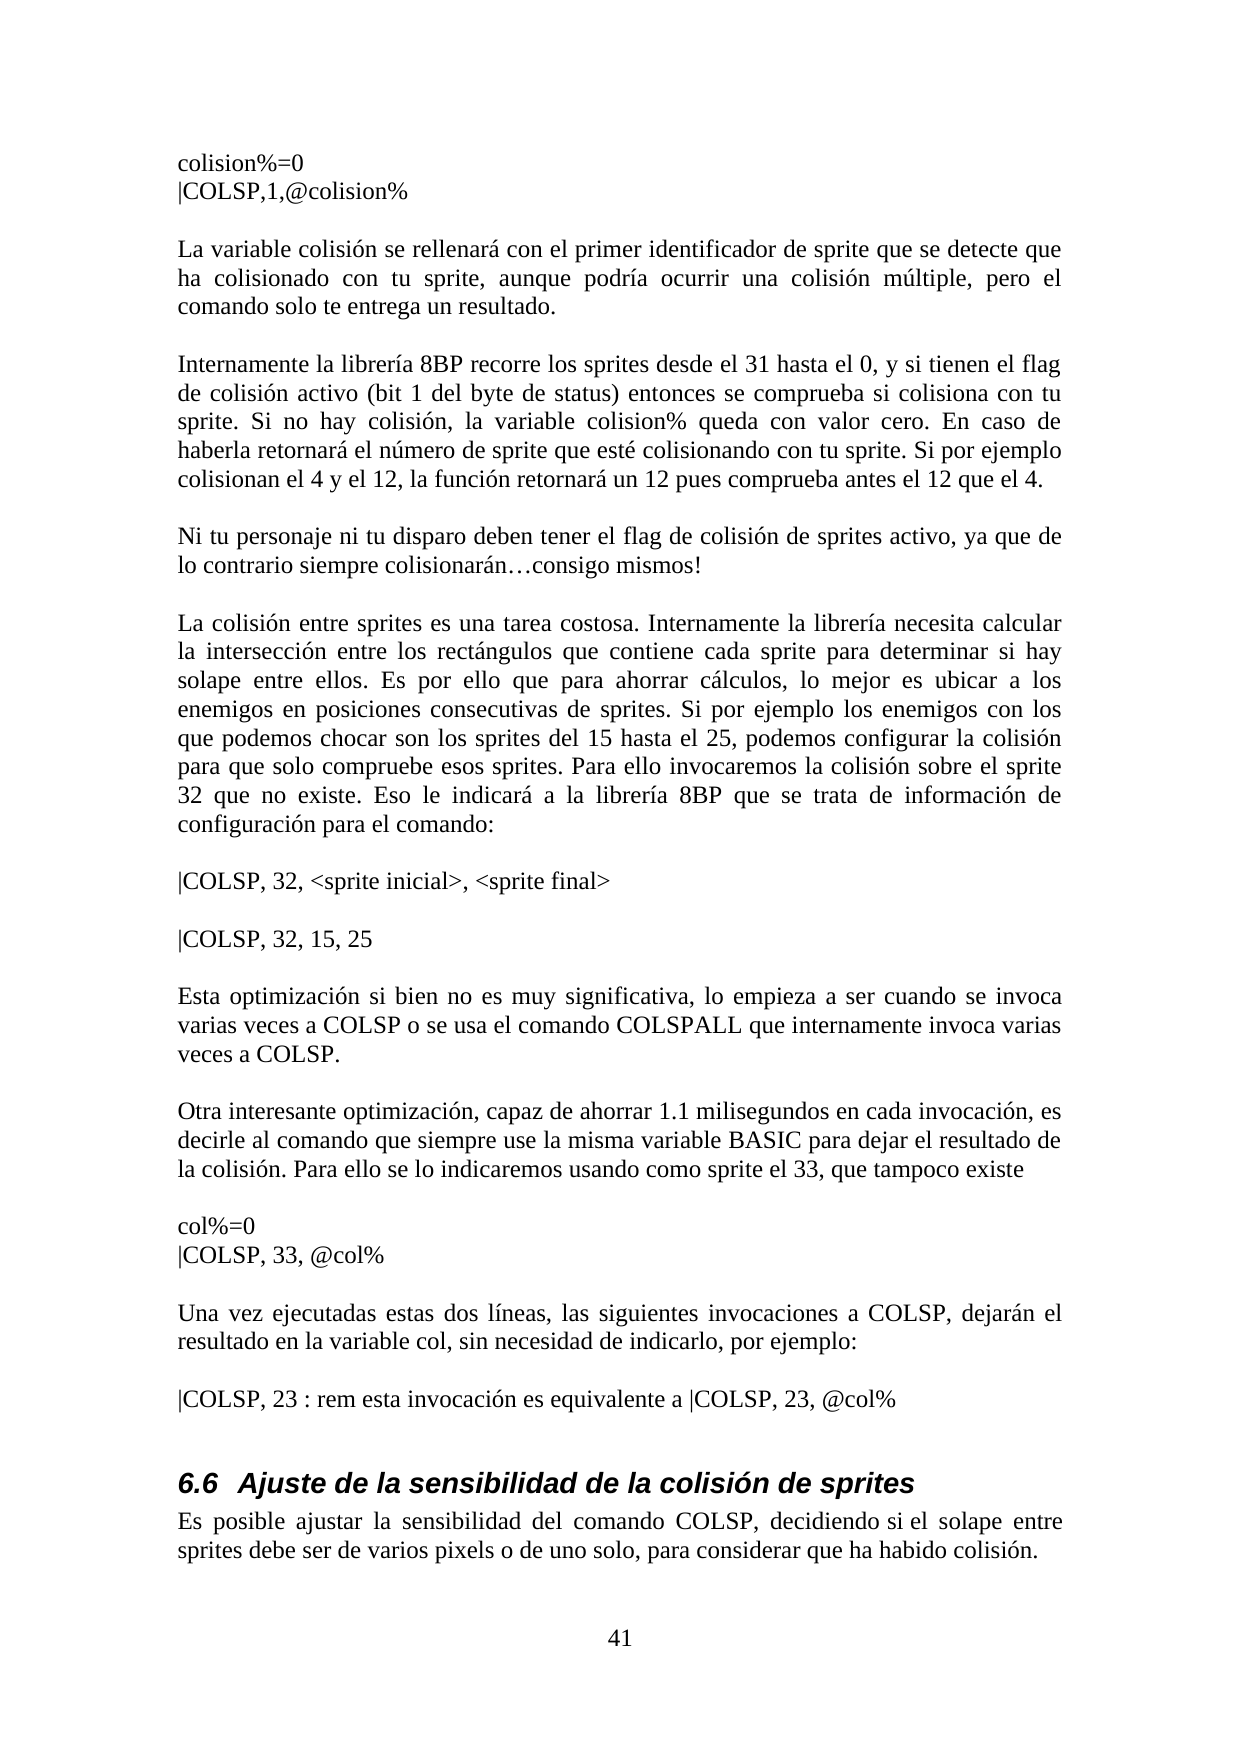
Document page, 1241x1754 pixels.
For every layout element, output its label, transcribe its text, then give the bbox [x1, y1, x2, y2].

text Otra interesante optimización, capaz de ahorrar 1.1 milisegundos en cada invocación, es decirle al comando que siempre use la misma variable BASIC para dejar el resultado de la colisión. Para ello se lo indicaremos usando como sprite el 33, que tampoco existe [177, 1096, 1063, 1183]
text col%=0 [177, 1211, 1063, 1240]
text Ni tu personaje ni tu disparo deben tener el flag de colisión de sprites activo, ya que de lo contrario siempre colisionarán…consigo mismos! [177, 521, 1063, 579]
text |COLSP,1,@colision% [177, 176, 1063, 205]
text Una vez ejecutadas estas dos líneas, las siguientes invocaciones a COLSP, dejarán el resultado en la variable col, sin necesidad de indicarlo, por ejemplo: [177, 1298, 1063, 1355]
text Esta optimización si bien no es muy significativa, lo empieza a ser cuando se invoca varias veces a COLSP o se usa el comando COLSPALL que internamente invoca varias veces a COLSP. [177, 981, 1063, 1068]
text colision%=0 [177, 148, 1063, 176]
text Es posible ajustar la sensibilidad del comando COLSP, decidiendo si el solape entre sprites debe ser de varios pixels o de uno solo, para considerar que ha habido colisión. [177, 1506, 1063, 1564]
text La colisión entre sprites es una tarea costosa. Internamente la librería necesita calcular la intersección entre los rectángulos que contiene cada sprite para determinar si hay solape entre ellos. Es por ello que para ahorrar cálculos, lo mejor es ubicar a los enemigos en posiciones consecutivas de sprites. Si por ejemplo los enemigos con los que podemos chocar son los sprites del 15 hasta el 25, podemos configurar la colisión para que solo compruebe esos sprites. Para ello invocaremos la colisión sobre el sprite 32 que no existe. Eso le indicará a la librería 8BP que se trata de información de configuración para el comando: [177, 608, 1063, 838]
text Internamente la librería 8BP recorre los sprites desde el 31 hasta el 0, y si tienen el flag de colisión activo (bit 1 del byte de status) entonces se comprueba si colisiona con tu sprite. Si no hay colisión, la variable colision% queda con valor cero. En caso de haberla retornará el número de sprite que esté colisionando con tu sprite. Si por ejemplo colisionan el 4 y el 12, la función retornará un 12 pues comprueba antes el 12 que el 4. [177, 349, 1063, 493]
text La variable colisión se rellenará con el primer identificador de sprite que se detecte que ha colisionado con tu sprite, aunque podría ocurrir una colisión múltiple, pero el comando solo te entrega un resultado. [177, 234, 1063, 320]
text |COLSP, 32, 15, 25 [177, 924, 1063, 953]
text |COLSP, 32, <sprite inicial>, <sprite final> [177, 866, 1063, 895]
text |COLSP, 33, @col% [177, 1240, 1063, 1269]
text |COLSP, 23 : rem esta invocación es equivalente a |COLSP, 23, @col% [177, 1384, 1063, 1413]
subtitle Ajuste de la sensibilidad de la colisión de sprites [177, 1466, 1063, 1500]
